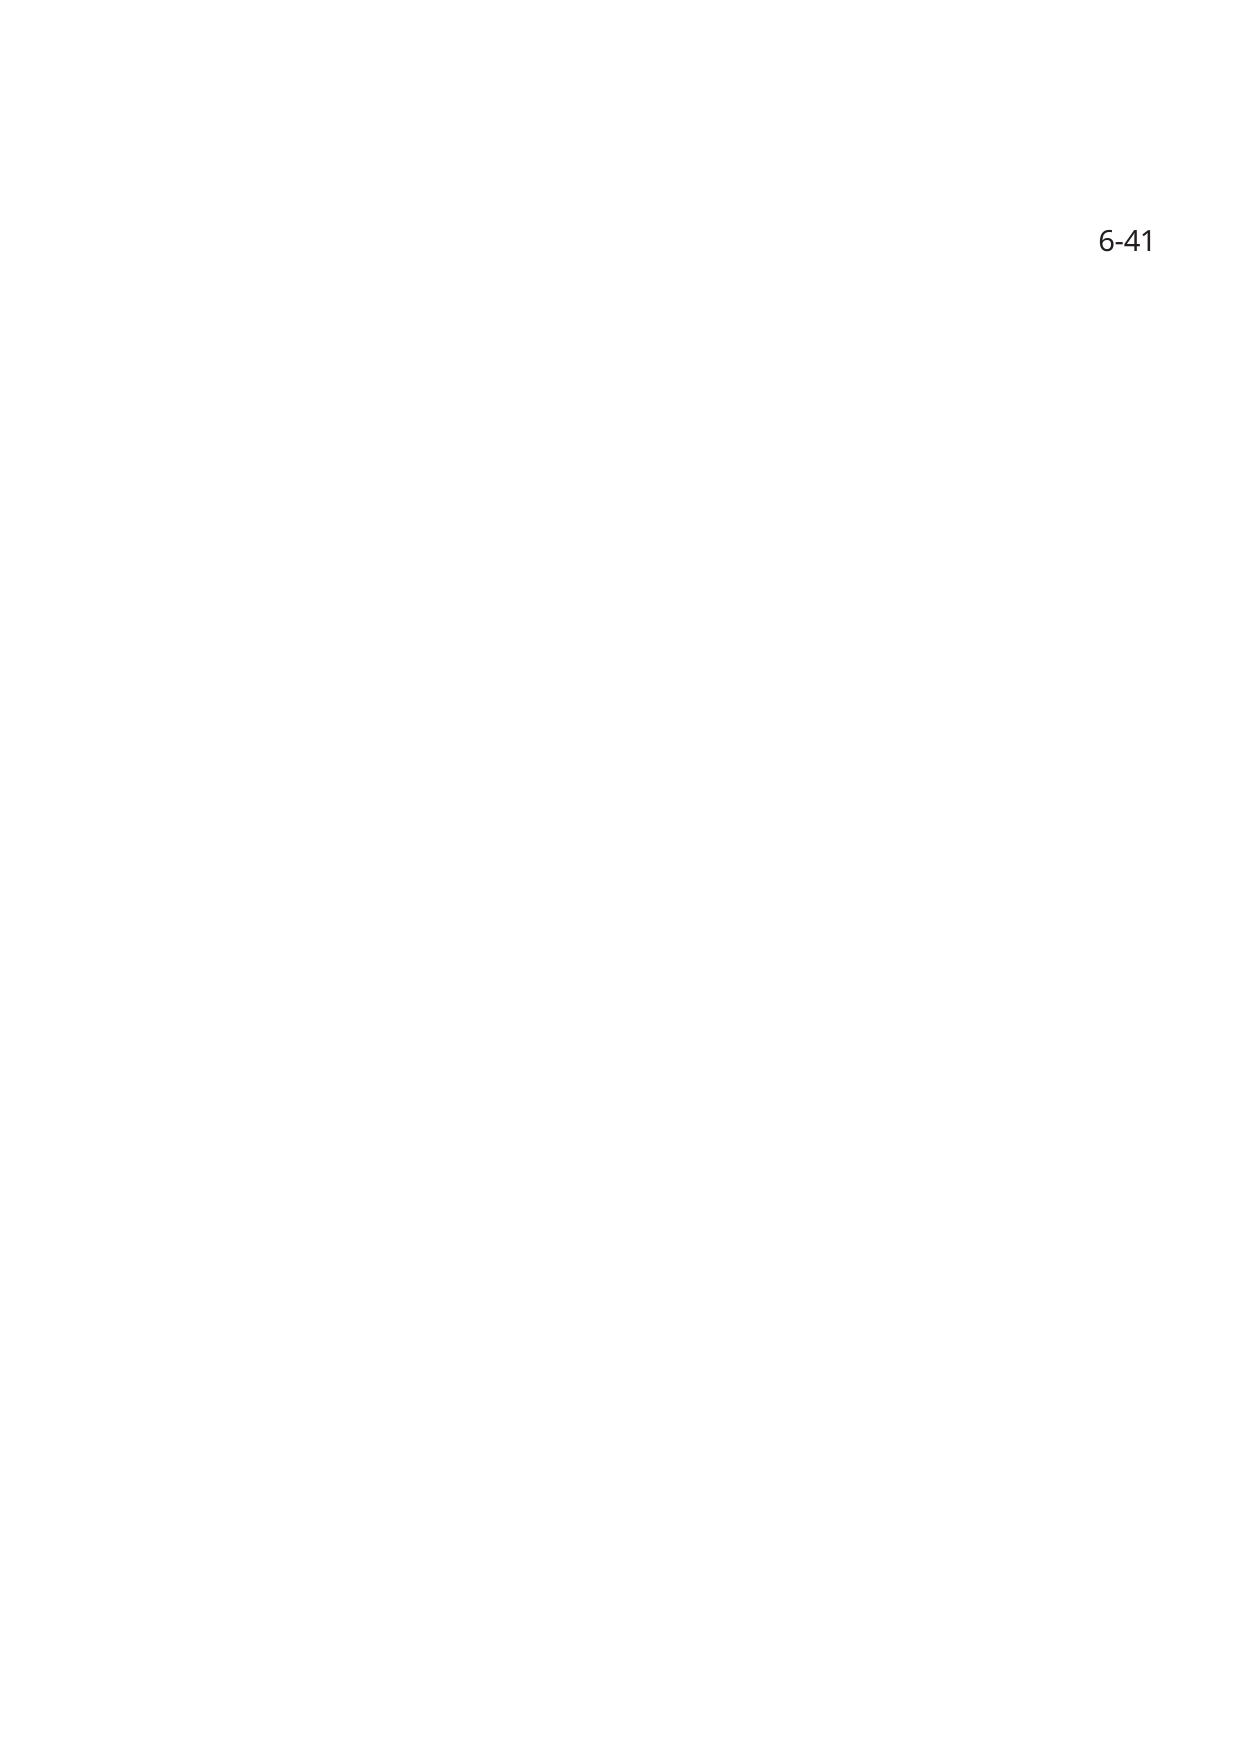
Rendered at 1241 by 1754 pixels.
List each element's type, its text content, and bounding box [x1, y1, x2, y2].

subtitle 6-41 [0, 221, 1157, 260]
